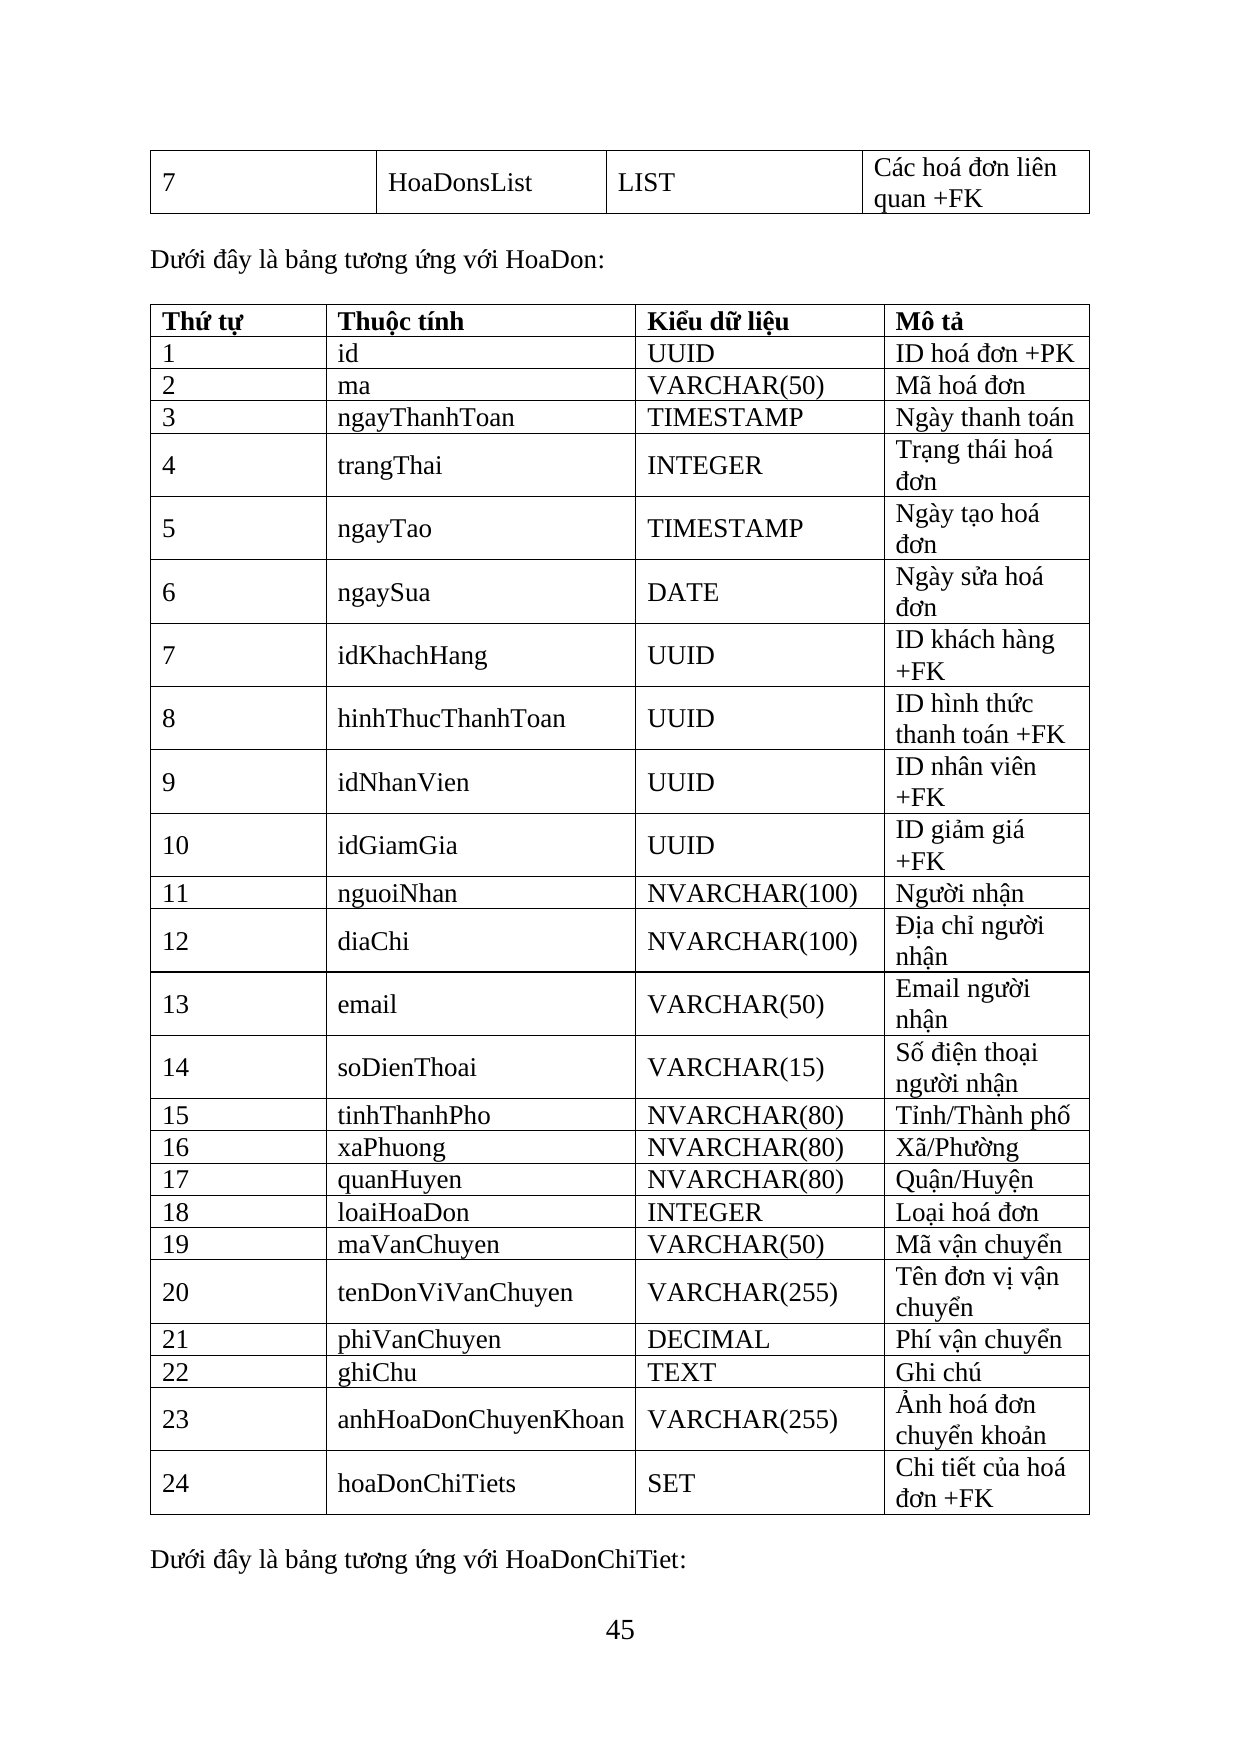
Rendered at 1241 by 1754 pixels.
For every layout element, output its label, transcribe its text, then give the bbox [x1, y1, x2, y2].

table_cell Số điện thoại người nhận [885, 1036, 1089, 1098]
table_cell TIMESTAMP [636, 497, 884, 559]
table_cell VARCHAR(50) [636, 973, 884, 1035]
table_cell SET [636, 1451, 884, 1513]
table_cell anhHoaDonChuyenKhoan [327, 1388, 635, 1450]
table_cell UUID [636, 337, 884, 368]
table_cell INTEGER [636, 1196, 884, 1227]
table_cell 24 [151, 1451, 326, 1513]
table_cell TEXT [636, 1356, 884, 1387]
table_cell 11 [151, 877, 326, 908]
table_cell 4 [151, 434, 326, 496]
table_cell Xã/Phường [885, 1131, 1089, 1162]
table_cell 5 [151, 497, 326, 559]
table_header Kiểu dữ liệu [636, 305, 884, 336]
table_cell Loại hoá đơn [885, 1196, 1089, 1227]
table_cell diaChi [327, 909, 635, 971]
table_cell hoaDonChiTiets [327, 1451, 635, 1513]
table_cell ID nhân viên +FK [885, 750, 1089, 813]
table_cell id [327, 337, 635, 368]
table_cell NVARCHAR(100) [636, 877, 884, 908]
table_cell NVARCHAR(80) [636, 1164, 884, 1195]
table_cell 2 [151, 369, 326, 400]
table_cell LIST [607, 151, 862, 213]
table_cell Tên đơn vị vận chuyển [885, 1260, 1089, 1322]
table_cell ID khách hàng +FK [885, 624, 1089, 686]
table_cell 10 [151, 814, 326, 876]
table_cell TIMESTAMP [636, 401, 884, 433]
table_cell VARCHAR(255) [636, 1388, 884, 1450]
table_header Thuộc tính [327, 305, 635, 336]
table_cell 1 [151, 337, 326, 368]
table_cell Ngày tạo hoá đơn [885, 497, 1089, 559]
table_cell Mã hoá đơn [885, 369, 1089, 400]
table_cell ghiChu [327, 1356, 635, 1387]
table_cell NVARCHAR(100) [636, 909, 884, 971]
table_cell 22 [151, 1356, 326, 1387]
table_cell Chi tiết của hoá đơn +FK [885, 1451, 1089, 1513]
table_cell VARCHAR(50) [636, 369, 884, 400]
table_cell Ngày thanh toán [885, 401, 1089, 433]
table_cell phiVanChuyen [327, 1324, 635, 1354]
table_cell VARCHAR(50) [636, 1228, 884, 1259]
table_header Mô tả [885, 305, 1089, 336]
table_cell Các hoá đơn liên quan +FK [863, 151, 1089, 213]
table_cell Mã vận chuyển [885, 1228, 1089, 1259]
table_cell ID hình thức thanh toán +FK [885, 687, 1089, 749]
table_cell UUID [636, 750, 884, 813]
table_cell 7 [151, 624, 326, 686]
table_header Thứ tự [151, 305, 326, 336]
table_cell 19 [151, 1228, 326, 1259]
table_cell hinhThucThanhToan [327, 687, 635, 749]
table_cell tenDonViVanChuyen [327, 1260, 635, 1322]
table_cell trangThai [327, 434, 635, 496]
table_cell HoaDonsList [377, 151, 606, 213]
table_cell NVARCHAR(80) [636, 1131, 884, 1162]
table_cell 12 [151, 909, 326, 971]
table_cell 8 [151, 687, 326, 749]
table_cell 15 [151, 1099, 326, 1130]
table_cell quanHuyen [327, 1164, 635, 1195]
table_cell 23 [151, 1388, 326, 1450]
table_cell Email người nhận [885, 973, 1089, 1035]
table_cell Quận/Huyện [885, 1164, 1089, 1195]
table_cell 20 [151, 1260, 326, 1322]
table_cell 6 [151, 560, 326, 623]
table_cell Địa chỉ người nhận [885, 909, 1089, 971]
table_cell loaiHoaDon [327, 1196, 635, 1227]
table_cell email [327, 973, 635, 1035]
table_cell idNhanVien [327, 750, 635, 813]
table_cell Ảnh hoá đơn chuyển khoản [885, 1388, 1089, 1450]
table_cell DATE [636, 560, 884, 623]
table_cell ngaySua [327, 560, 635, 623]
table_cell 14 [151, 1036, 326, 1098]
text Dưới đây là bảng tương ứng với HoaDon: [150, 243, 1090, 275]
table_cell VARCHAR(15) [636, 1036, 884, 1098]
table_cell Phí vận chuyển [885, 1324, 1089, 1354]
table_cell idGiamGia [327, 814, 635, 876]
table_cell 3 [151, 401, 326, 433]
table_cell Ngày sửa hoá đơn [885, 560, 1089, 623]
table_cell soDienThoai [327, 1036, 635, 1098]
table_cell 9 [151, 750, 326, 813]
table_cell 17 [151, 1164, 326, 1195]
table_cell Tỉnh/Thành phố [885, 1099, 1089, 1130]
table_cell UUID [636, 687, 884, 749]
table_cell Ghi chú [885, 1356, 1089, 1387]
table_cell DECIMAL [636, 1324, 884, 1354]
table_cell UUID [636, 624, 884, 686]
table_cell ma [327, 369, 635, 400]
table_cell 21 [151, 1324, 326, 1354]
table_cell ngayThanhToan [327, 401, 635, 433]
table_cell xaPhuong [327, 1131, 635, 1162]
table_cell 13 [151, 973, 326, 1035]
table_cell ID giảm giá +FK [885, 814, 1089, 876]
table_cell Người nhận [885, 877, 1089, 908]
table_cell NVARCHAR(80) [636, 1099, 884, 1130]
table_cell ngayTao [327, 497, 635, 559]
table_cell INTEGER [636, 434, 884, 496]
table_cell idKhachHang [327, 624, 635, 686]
table_cell VARCHAR(255) [636, 1260, 884, 1322]
table_cell UUID [636, 814, 884, 876]
table_cell ID hoá đơn +PK [885, 337, 1089, 368]
table_cell 7 [151, 151, 376, 213]
text Dưới đây là bảng tương ứng với HoaDonChiTiet: [150, 1544, 1090, 1575]
table_cell 16 [151, 1131, 326, 1162]
table_cell tinhThanhPho [327, 1099, 635, 1130]
table_cell maVanChuyen [327, 1228, 635, 1259]
table_cell 18 [151, 1196, 326, 1227]
table_cell nguoiNhan [327, 877, 635, 908]
table_cell Trạng thái hoá đơn [885, 434, 1089, 496]
